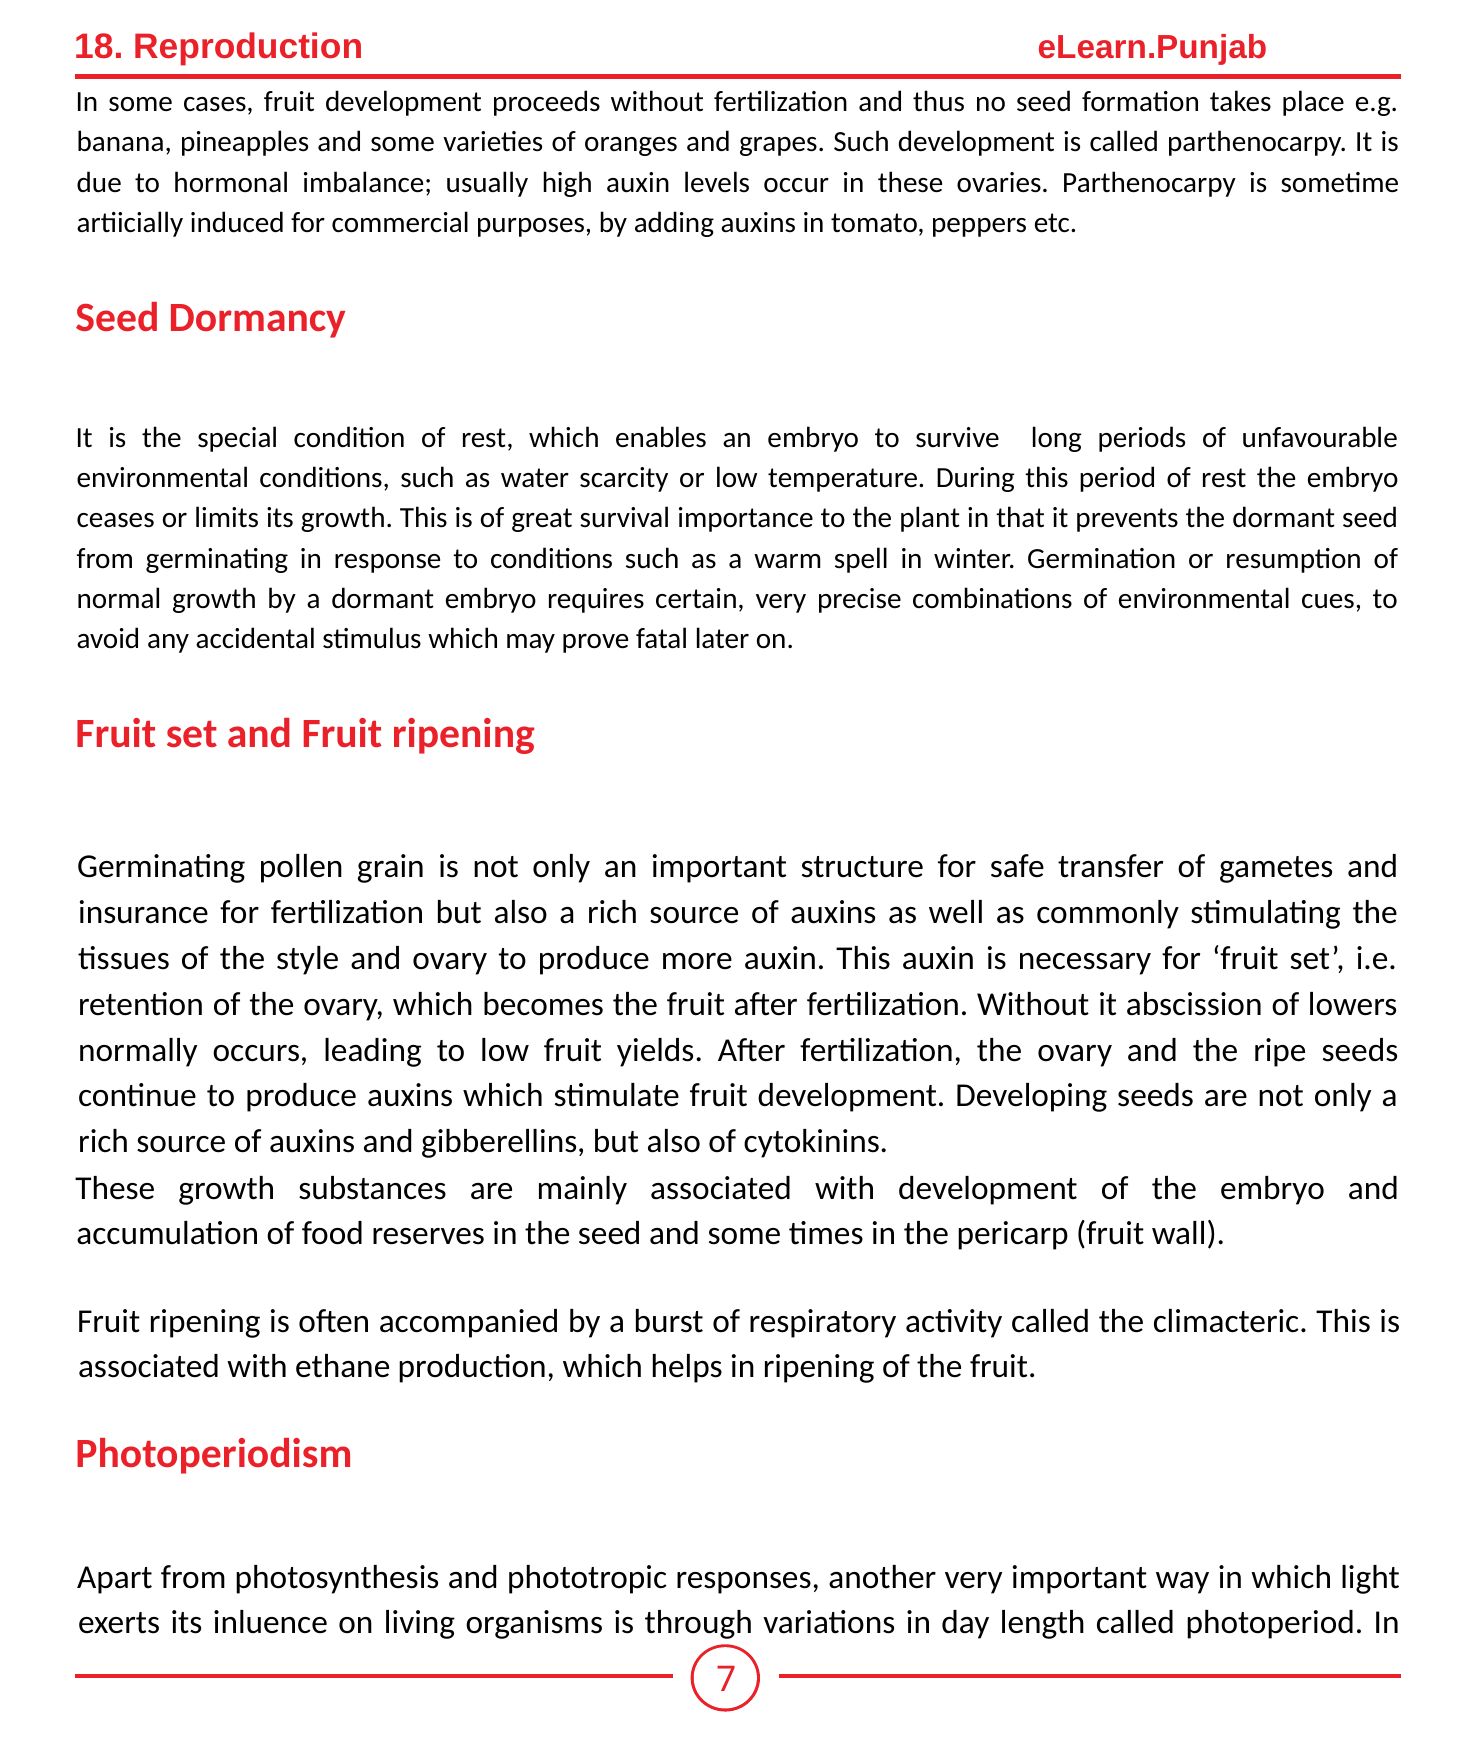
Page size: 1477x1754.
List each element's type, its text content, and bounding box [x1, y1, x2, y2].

text In some cases, fruit development proceeds without fertilization and thus no seed formation takes place e.g. banana, pineapples and some varieties of oranges and grapes. Such development is called parthenocarpy. It is due to hormonal imbalance; usually high auxin levels occur in these ovaries. Parthenocarpy is sometime artiicially induced for commercial purposes, by adding auxins in tomato, peppers etc. [75, 70, 1400, 239]
text Fruit ripening is often accompanied by a burst of respiratory activity called the climacteric. This is associated with ethane production, which helps in ripening of the fruit. [77, 1299, 1402, 1386]
subtitle Seed Dormancy [75, 291, 1402, 342]
text It is the special condition of rest, which enables an embryo to survive long periods of unfavourable environmental conditions, such as water scarcity or low temperature. During this period of rest the embryo ceases or limits its growth. This is of great survival importance to the plant in that it prevents the dormant seed from germinating in response to conditions such as a warm spell in winter. Germination or resumption of normal growth by a dormant embryo requires certain, very precise combinations of environmental cues, to avoid any accidental stimulus which may prove fatal later on. [75, 419, 1400, 656]
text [77, 1556, 1401, 1642]
subtitle Photoperiodism [75, 1427, 1402, 1477]
text These growth substances are mainly associated with development of the embryo and accumulation of food reserves in the seed and some times in the pericarp (fruit wall). [75, 1167, 1400, 1253]
text Germinating pollen grain is not only an important structure for safe transfer of gametes and insurance for fertilization but also a rich source of auxins as well as commonly stimulating the tissues of the style and ovary to produce more auxin. This auxin is necessary for ‘fruit set’, i.e. retention of the ovary, which becomes the fruit after fertilization. Without it abscission of lowers normally occurs, leading to low fruit yields. After fertilization, the ovary and the ripe seeds continue to produce auxins which stimulate fruit development. Developing seeds are not only a rich source of auxins and gibberellins, but also of cytokinins. [77, 845, 1400, 1161]
subtitle Fruit set and Fruit ripening [75, 707, 1402, 758]
